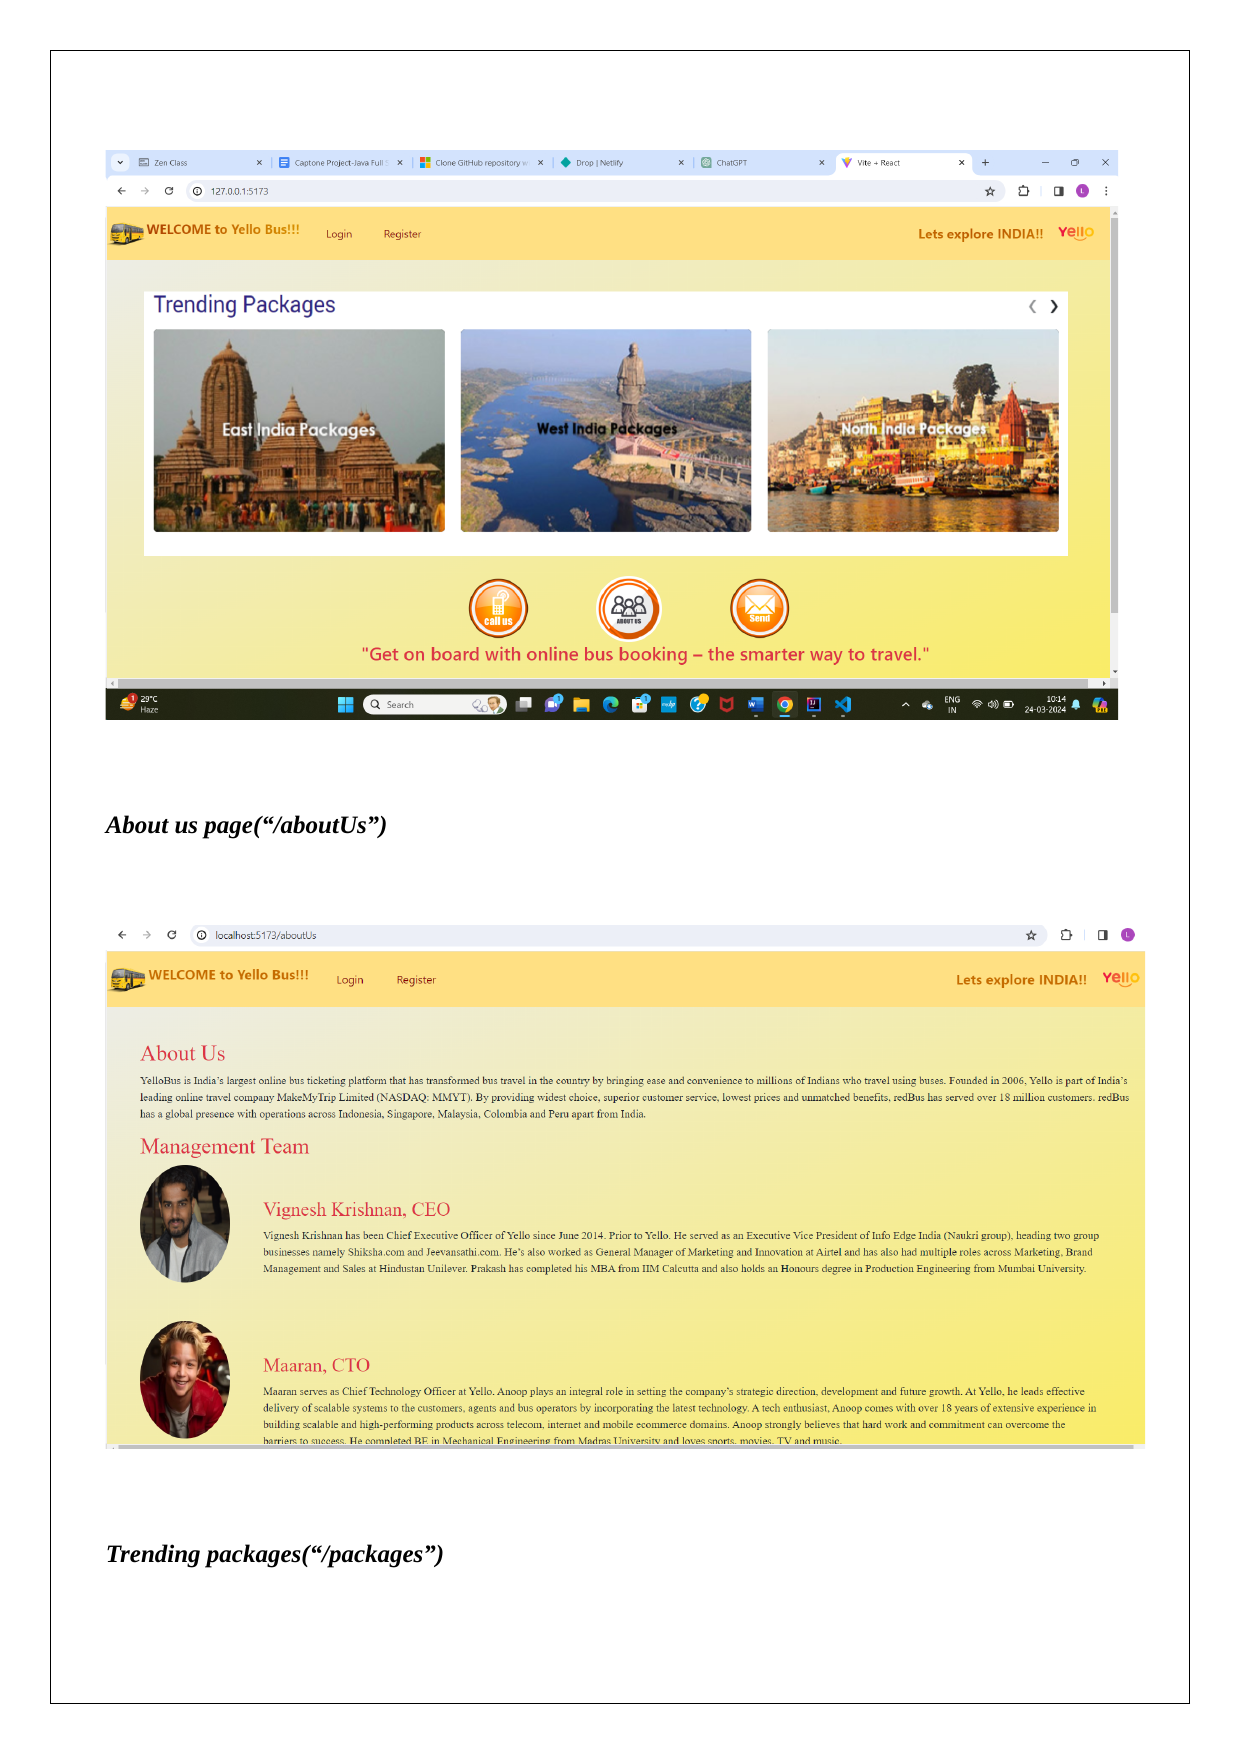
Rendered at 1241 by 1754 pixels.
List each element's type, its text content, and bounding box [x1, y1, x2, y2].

text About us page(“/aboutUs”) [106, 810, 1090, 839]
text Trending packages(“/packages”) [106, 1539, 1090, 1567]
picture [105, 925, 1146, 1449]
picture [105, 150, 1119, 720]
